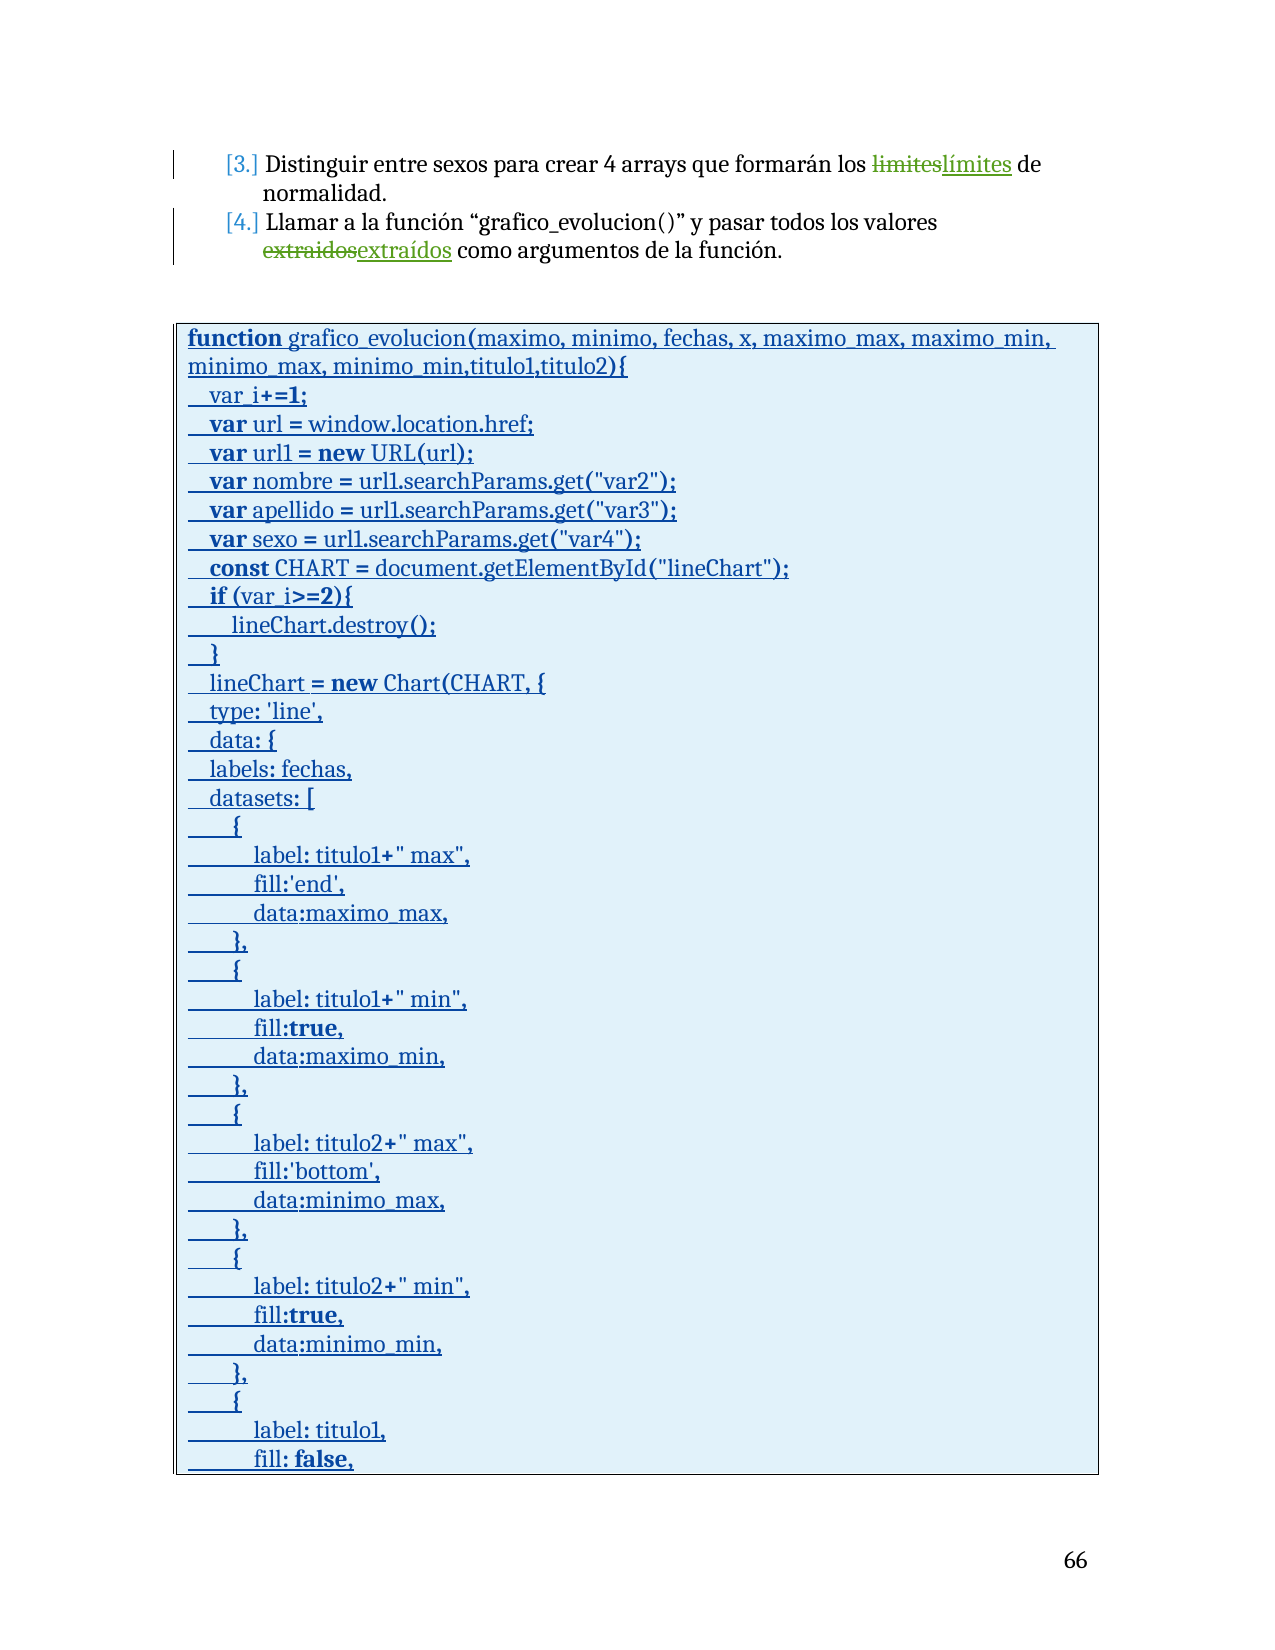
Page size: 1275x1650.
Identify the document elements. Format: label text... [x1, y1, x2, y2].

list Distinguir entre sexos para crear 4 arrays que formarán los de normalidad. [225, 150, 1087, 207]
list Llamar a la función “grafico_evolucion()” y pasar todos los valores como argumentos de la función. [225, 207, 1087, 265]
